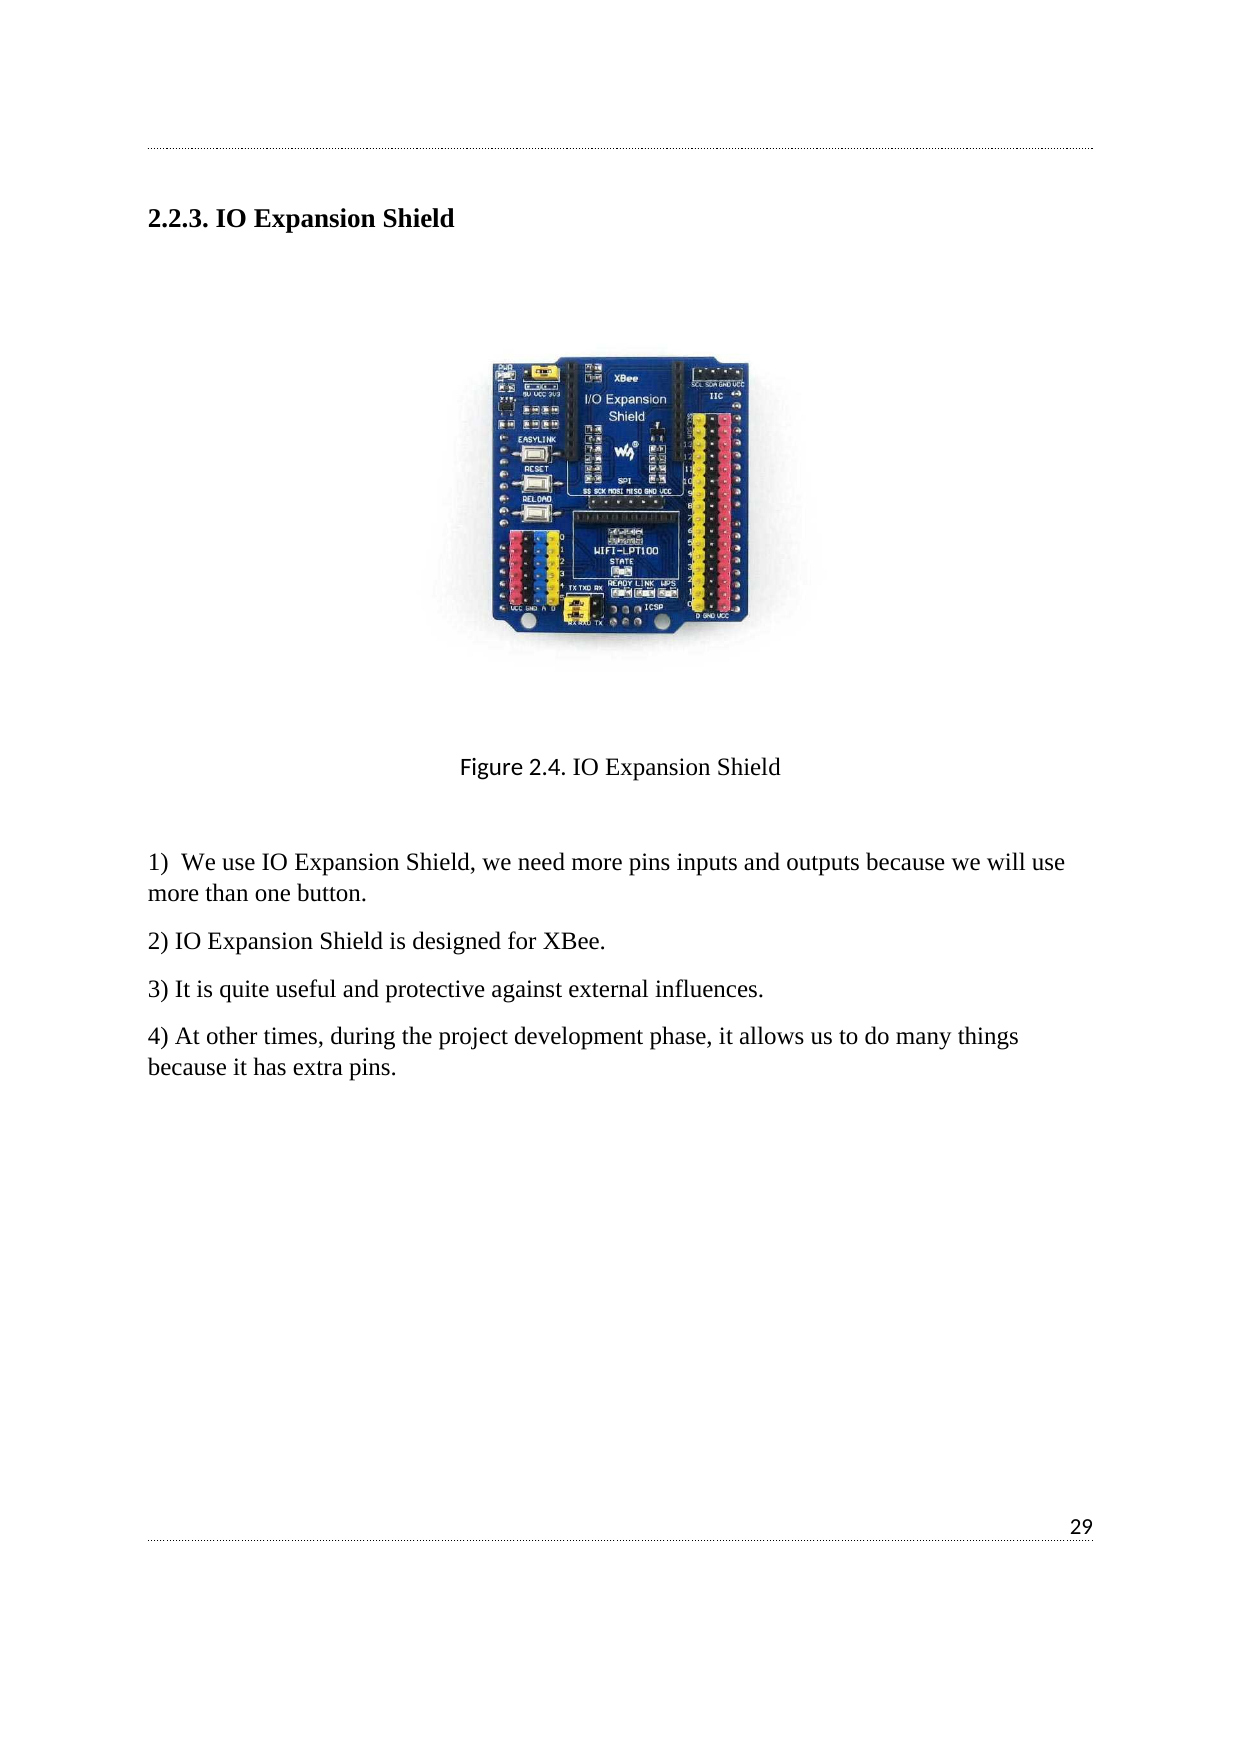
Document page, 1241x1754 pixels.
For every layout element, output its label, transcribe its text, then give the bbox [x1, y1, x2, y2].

text 29 [148, 1505, 1093, 1541]
text 2.2.3. IO Expansion Shield [148, 194, 1093, 233]
text 1) We use IO Expansion Shield, we need more pins inputs and outputs because we will use more than one button. [148, 840, 1093, 907]
text 3) It is quite useful and protective against external influences. [148, 966, 1093, 1002]
text 4) At other times, during the project development phase, it allows us to do many things because it has extra pins. [148, 1014, 1093, 1081]
text 2) IO Expansion Shield is designed for XBee. [148, 919, 1093, 955]
picture [380, 252, 861, 732]
text Figure 2.4. IO Expansion Shield [148, 743, 1093, 781]
